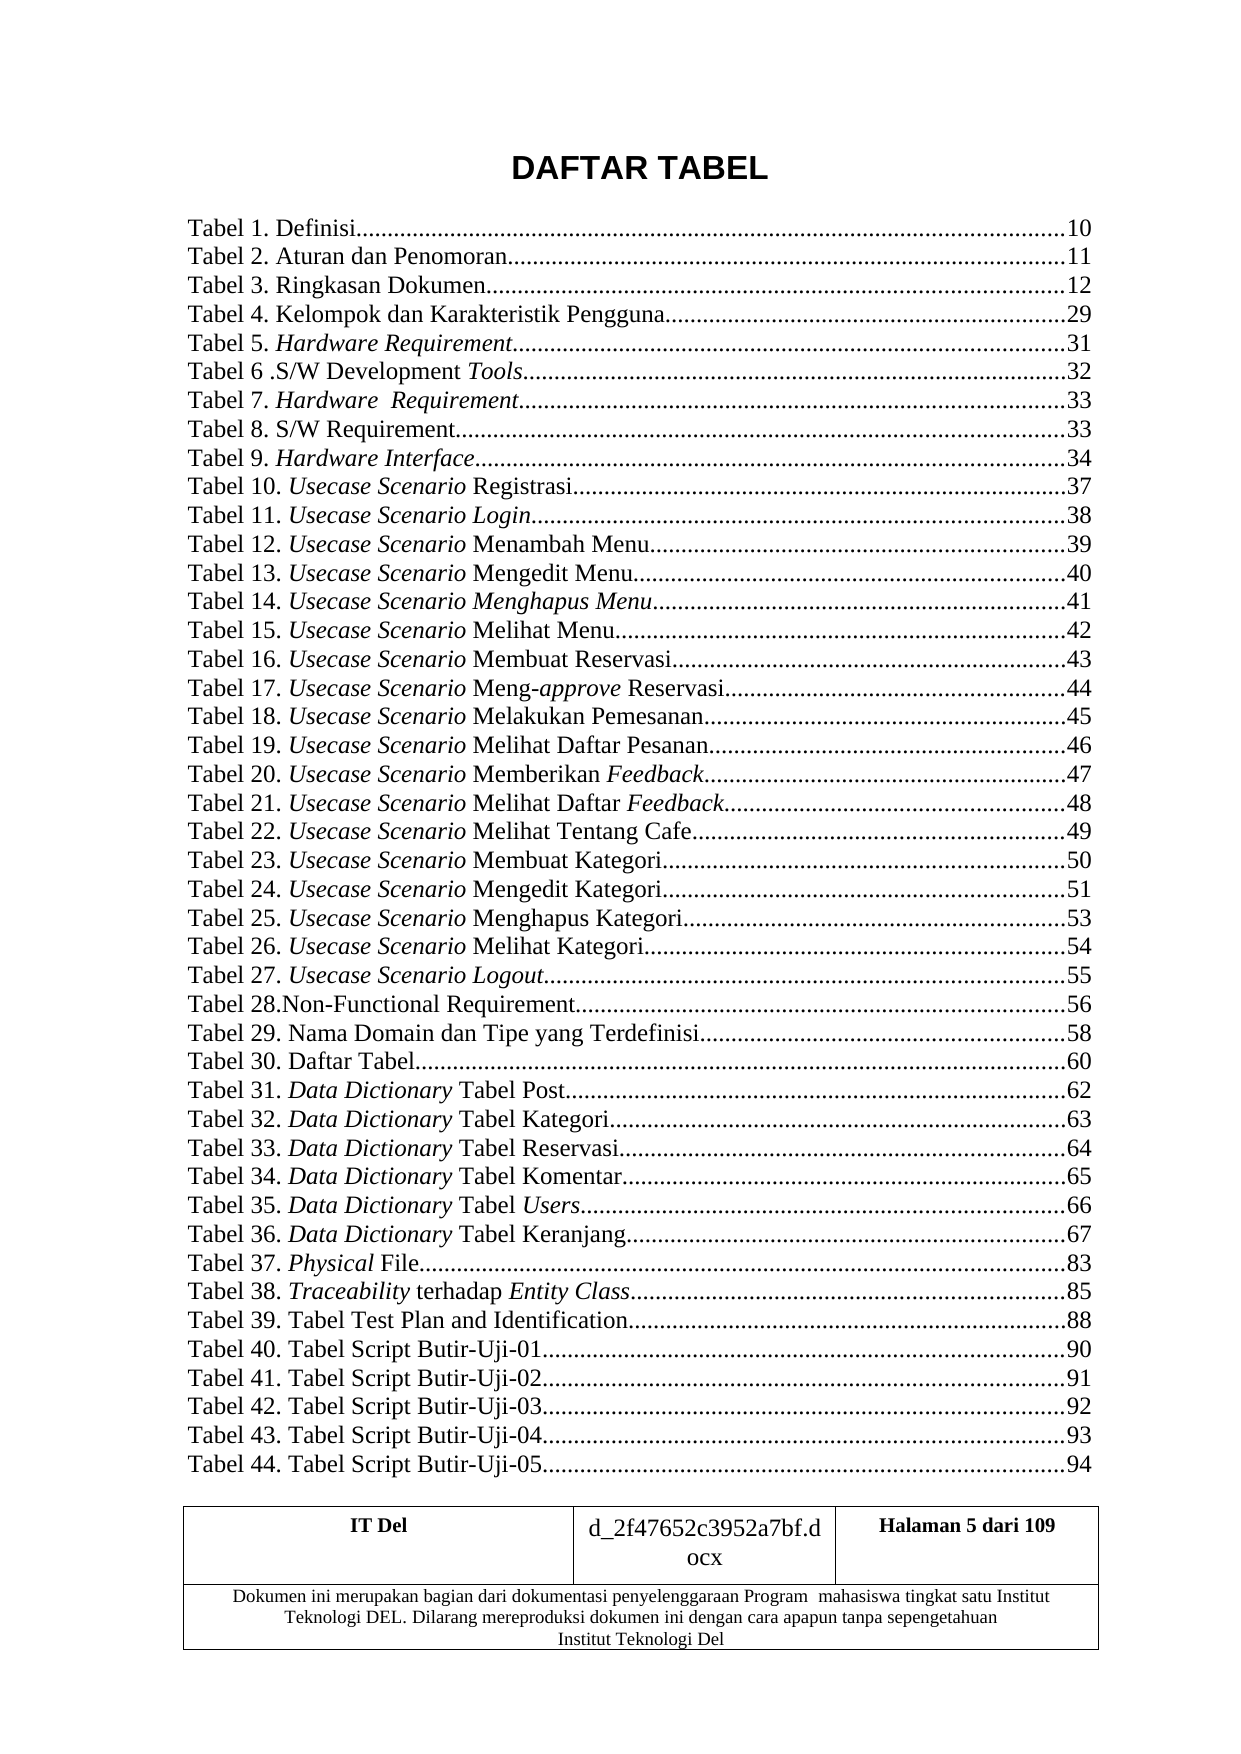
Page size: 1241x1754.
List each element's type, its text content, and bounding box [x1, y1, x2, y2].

text Tabel 1. Definisi 10 [187, 213, 1092, 241]
text Tabel 29. Nama Domain dan Tipe yang Terdefinisi 58 [187, 1018, 1092, 1046]
text DAFTAR TABEL [187, 148, 1092, 186]
text Tabel 36. Data Dictionary Tabel Keranjang 67 [187, 1219, 1092, 1248]
text Tabel 33. Data Dictionary Tabel Reservasi 64 [187, 1133, 1092, 1161]
text Tabel 25. Usecase Scenario Menghapus Kategori 53 [187, 903, 1092, 931]
text Tabel 22. Usecase Scenario Melihat Tentang Cafe 49 [187, 816, 1092, 845]
text Tabel 9. Hardware Interface 34 [187, 443, 1092, 471]
text Tabel 6 .S/W Development Tools 32 [187, 356, 1092, 385]
text Tabel 23. Usecase Scenario Membuat Kategori 50 [187, 845, 1092, 874]
text Tabel 38. Traceability terhadap Entity Class 85 [187, 1276, 1092, 1305]
text Tabel 14. Usecase Scenario Menghapus Menu 41 [187, 586, 1092, 615]
text Tabel 20. Usecase Scenario Memberikan Feedback 47 [187, 759, 1092, 788]
text Tabel 7. Hardware Requirement 33 [187, 385, 1092, 414]
text Tabel 15. Usecase Scenario Melihat Menu 42 [187, 615, 1092, 644]
text Tabel 12. Usecase Scenario Menambah Menu 39 [187, 529, 1092, 558]
text Tabel 43. Tabel Script Butir-Uji-04 93 [187, 1420, 1092, 1449]
text Tabel 39. Tabel Test Plan and Identification 88 [187, 1305, 1092, 1334]
text Tabel 41. Tabel Script Butir-Uji-02 91 [187, 1363, 1092, 1391]
text Tabel 27. Usecase Scenario Logout 55 [187, 960, 1092, 989]
text Tabel 42. Tabel Script Butir-Uji-03 92 [187, 1391, 1092, 1420]
text Tabel 17. Usecase Scenario Meng-approve Reservasi 44 [187, 673, 1092, 701]
text Tabel 2. Aturan dan Penomoran 11 [187, 241, 1092, 270]
text Tabel 30. Daftar Tabel 60 [187, 1046, 1092, 1075]
text Tabel 34. Data Dictionary Tabel Komentar 65 [187, 1161, 1092, 1190]
text Tabel 37. Physical File 83 [187, 1248, 1092, 1276]
text Tabel 3. Ringkasan Dokumen 12 [187, 270, 1092, 299]
text Tabel 8. S/W Requirement 33 [187, 414, 1092, 443]
text Tabel 44. Tabel Script Butir-Uji-05 94 [187, 1449, 1092, 1478]
text Tabel 28.Non-Functional Requirement 56 [187, 989, 1092, 1018]
text Tabel 40. Tabel Script Butir-Uji-01 90 [187, 1334, 1092, 1363]
text Tabel 24. Usecase Scenario Mengedit Kategori 51 [187, 874, 1092, 903]
text Tabel 11. Usecase Scenario Login 38 [187, 500, 1092, 529]
text Tabel 18. Usecase Scenario Melakukan Pemesanan 45 [187, 701, 1092, 730]
text Tabel 19. Usecase Scenario Melihat Daftar Pesanan 46 [187, 730, 1092, 759]
text Tabel 32. Data Dictionary Tabel Kategori 63 [187, 1104, 1092, 1133]
text Tabel 5. Hardware Requirement 31 [187, 328, 1092, 356]
text Tabel 35. Data Dictionary Tabel Users 66 [187, 1190, 1092, 1219]
text Tabel 16. Usecase Scenario Membuat Reservasi 43 [187, 644, 1092, 673]
text Tabel 21. Usecase Scenario Melihat Daftar Feedback 48 [187, 788, 1092, 816]
text Tabel 4. Kelompok dan Karakteristik Pengguna 29 [187, 299, 1092, 328]
text Tabel 13. Usecase Scenario Mengedit Menu 40 [187, 558, 1092, 586]
text Tabel 26. Usecase Scenario Melihat Kategori 54 [187, 931, 1092, 960]
text Tabel 31. Data Dictionary Tabel Post 62 [187, 1075, 1092, 1104]
text Tabel 10. Usecase Scenario Registrasi 37 [187, 471, 1092, 500]
